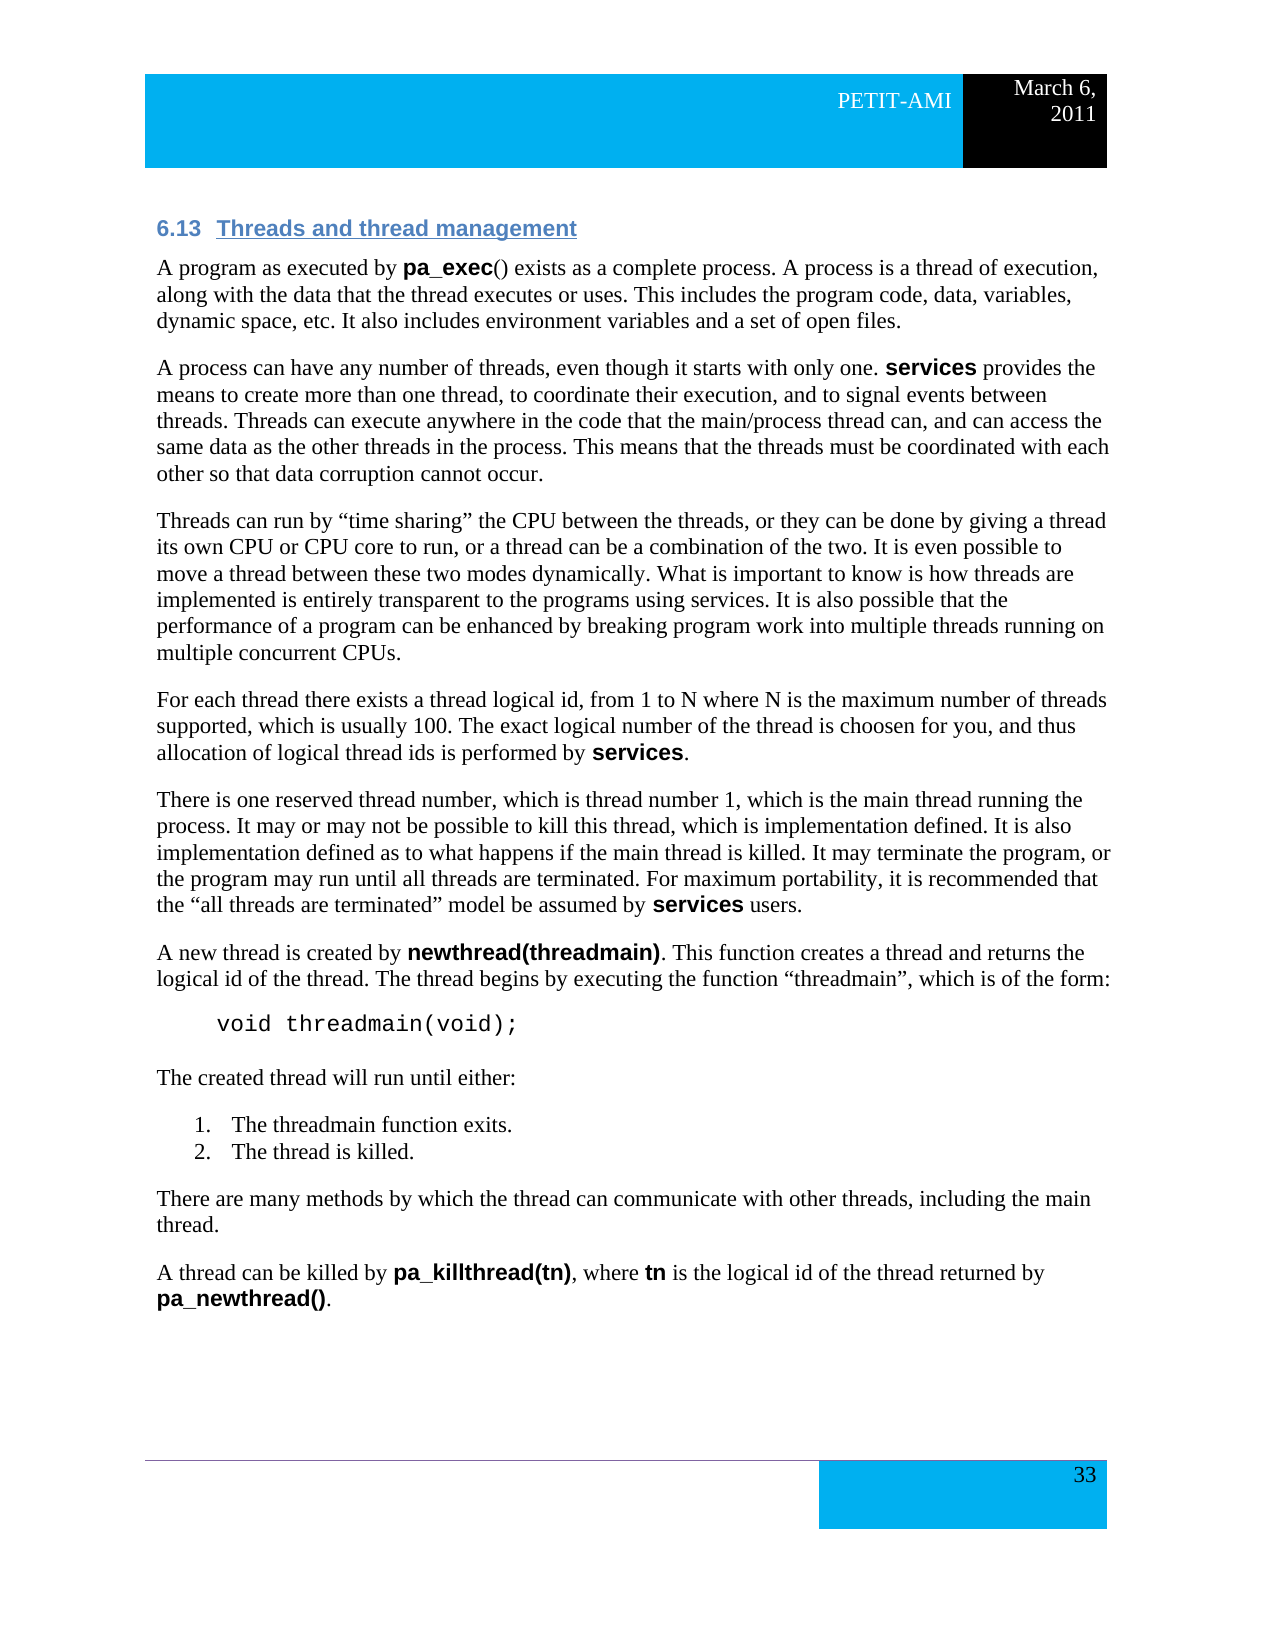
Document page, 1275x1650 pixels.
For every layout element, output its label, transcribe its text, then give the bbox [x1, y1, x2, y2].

text A new thread is created by newthread(threadmain). This function creates a thread and returns the logical id of the thread. The thread begins by executing the function “threadmain”, which is of the form: [156, 939, 1118, 991]
text void threadmain(void); [156, 1012, 1118, 1038]
text Threads can run by “time sharing” the CPU between the threads, or they can be done by giving a thread its own CPU or CPU core to run, or a thread can be a combination of the two. It is even possible to move a thread between these two modes dynamically. What is important to know is how threads are implemented is entirely transparent to the programs using services. It is also possible that the performance of a program can be enhanced by breaking program work into multiple threads running on multiple concurrent CPUs. [156, 507, 1118, 665]
text For each thread there exists a thread logical id, from 1 to N where N is the maximum number of threads supported, which is usually 100. The exact logical number of the thread is choosen for you, and thus allocation of logical thread ids is performed by services. [156, 686, 1118, 765]
list The thread is killed. [194, 1138, 1118, 1164]
list The threadmain function exits. [194, 1111, 1118, 1138]
subtitle Threads and thread management [156, 215, 1118, 242]
text There is one reserved thread number, which is thread number 1, which is the main thread running the process. It may or may not be possible to kill this thread, which is implementation defined. It is also implementation defined as to what happens if the main thread is killed. It may terminate the program, or the program may run until all threads are terminated. For maximum portability, it is recommended that the “all threads are terminated” model be assumed by services users. [156, 786, 1118, 918]
text The created thread will run until either: [156, 1064, 1118, 1091]
text A program as executed by pa_exec() exists as a complete process. A process is a thread of execution, along with the data that the thread executes or uses. This includes the program code, data, variables, dynamic space, etc. It also includes environment variables and a set of open files. [156, 254, 1118, 333]
text A thread can be killed by pa_killthread(tn), where tn is the logical id of the thread returned by pa_newthread(). [156, 1258, 1118, 1311]
text There are many methods by which the thread can communicate with other threads, including the main thread. [156, 1185, 1118, 1238]
text A process can have any number of threads, even though it starts with only one. services provides the means to create more than one thread, to coordinate their execution, and to signal events between threads. Threads can execute anywhere in the code that the main/process thread can, and can access the same data as the other threads in the process. This means that the threads must be coordinated with each other so that data corruption cannot occur. [156, 354, 1118, 486]
